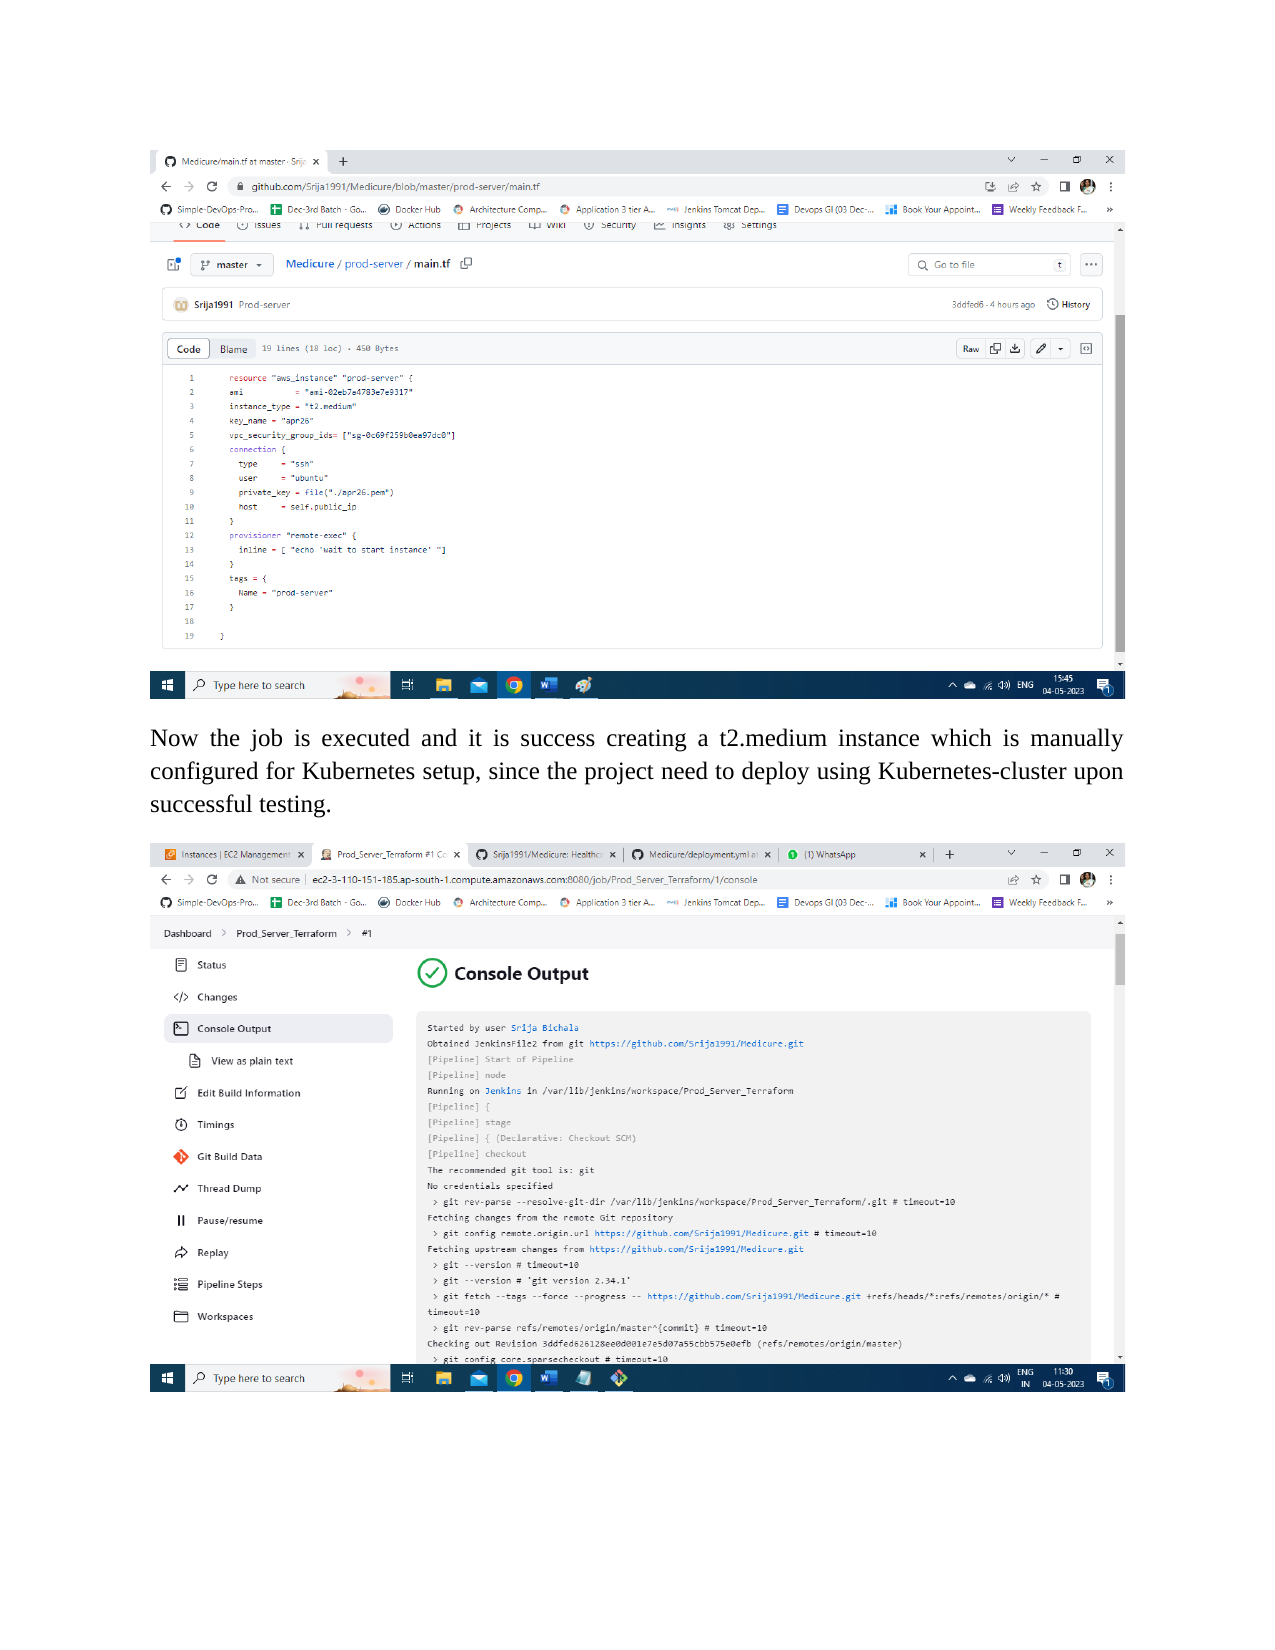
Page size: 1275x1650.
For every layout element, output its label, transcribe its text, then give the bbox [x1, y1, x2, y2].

picture [150, 843, 1125, 1392]
text Now the job is executed and it is success creating a t2.medium instance which is manually configured for Kubernetes setup, since the project need to deploy using Kubernetes-cluster upon successful testing. [150, 723, 1125, 818]
picture [150, 150, 1125, 699]
